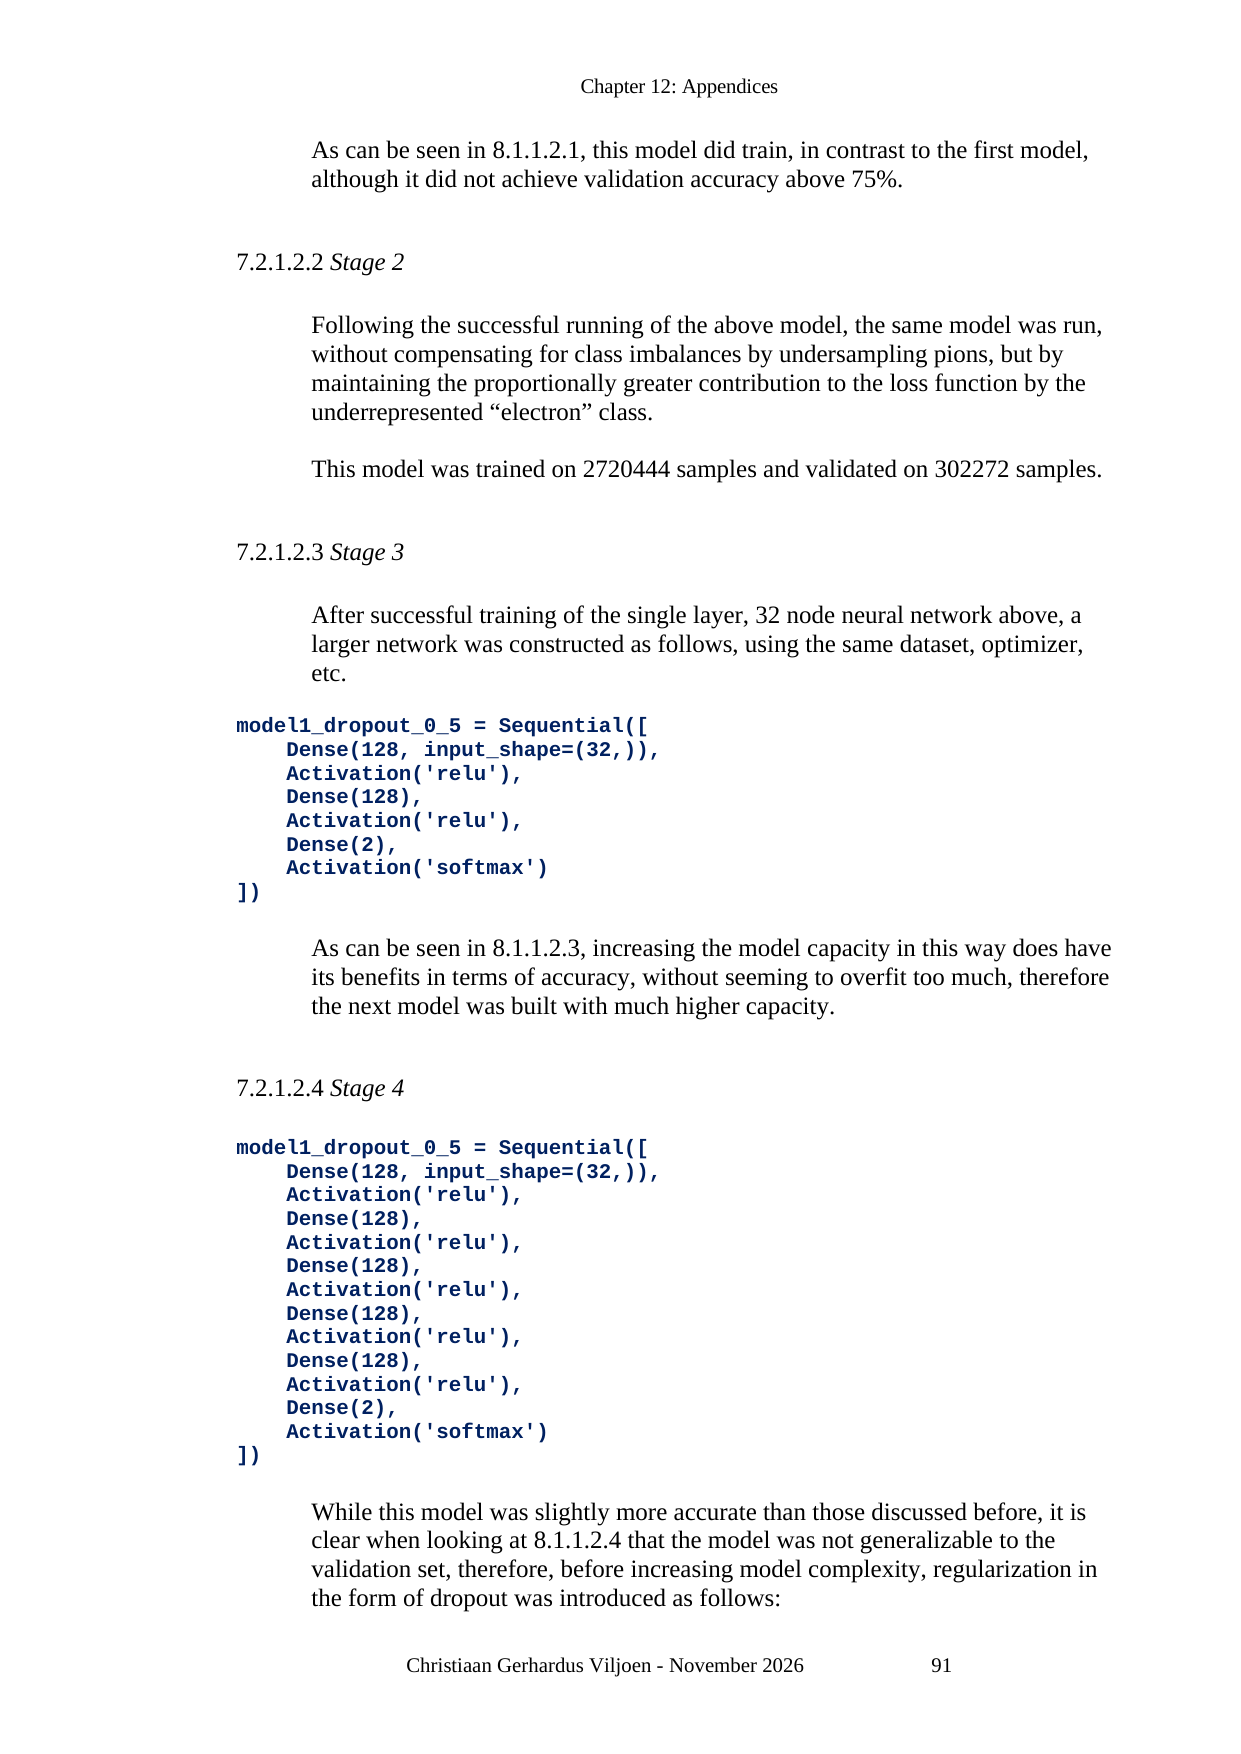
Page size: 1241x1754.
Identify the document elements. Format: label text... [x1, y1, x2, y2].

text This model was trained on 2720444 samples and validated on 302272 samples. [311, 454, 1122, 483]
text Dense(128), [236, 1303, 1122, 1326]
text As can be seen in 8.1.1.2.1, this model did train, in contrast to the first model, although it did not achieve validation accuracy above 75%. [311, 135, 1122, 193]
text Activation('relu'), [236, 1232, 1122, 1255]
text After successful training of the single layer, 32 node neural network above, a larger network was constructed as follows, using the same dataset, optimizer, etc. [311, 600, 1122, 687]
text As can be seen in 8.1.1.2.3, increasing the model capacity in this way does have its benefits in terms of accuracy, without seeming to overfit too much, therefore the next model was built with much higher capacity. [311, 933, 1122, 1019]
text While this model was slightly more accurate than those discussed before, it is clear when looking at 8.1.1.2.4 that the model was not generalizable to the validation set, therefore, before increasing model complexity, regularization in the form of dropout was introduced as follows: [311, 1497, 1122, 1612]
text Dense(128), [236, 1255, 1122, 1279]
text Dense(128), [236, 1350, 1122, 1373]
text ]) [236, 1444, 1122, 1468]
text Activation('relu'), [236, 763, 1122, 786]
text Dense(128, input_shape=(32,)), [236, 739, 1122, 763]
text Dense(128), [236, 786, 1122, 810]
text Dense(2), [236, 834, 1122, 857]
subtitle Stage 4 [236, 1073, 1122, 1102]
text Activation('relu'), [236, 810, 1122, 834]
text model1_dropout_0_5 = Sequential([ [236, 715, 1122, 739]
text Following the successful running of the above model, the same model was run, without compensating for class imbalances by undersampling pions, but by maintaining the proportionally greater contribution to the loss function by the underrepresented “electron” class. [311, 310, 1122, 425]
text Activation('softmax') [236, 857, 1122, 881]
text Activation('relu'), [236, 1373, 1122, 1397]
subtitle Stage 2 [236, 247, 1122, 275]
text Activation('relu'), [236, 1326, 1122, 1350]
subtitle Stage 3 [236, 537, 1122, 565]
text ]) [236, 881, 1122, 904]
text model1_dropout_0_5 = Sequential([ [236, 1137, 1122, 1161]
text Activation('softmax') [236, 1421, 1122, 1444]
text Dense(2), [236, 1397, 1122, 1421]
text Activation('relu'), [236, 1279, 1122, 1303]
text Dense(128, input_shape=(32,)), [236, 1161, 1122, 1184]
text Dense(128), [236, 1208, 1122, 1232]
text Activation('relu'), [236, 1184, 1122, 1208]
